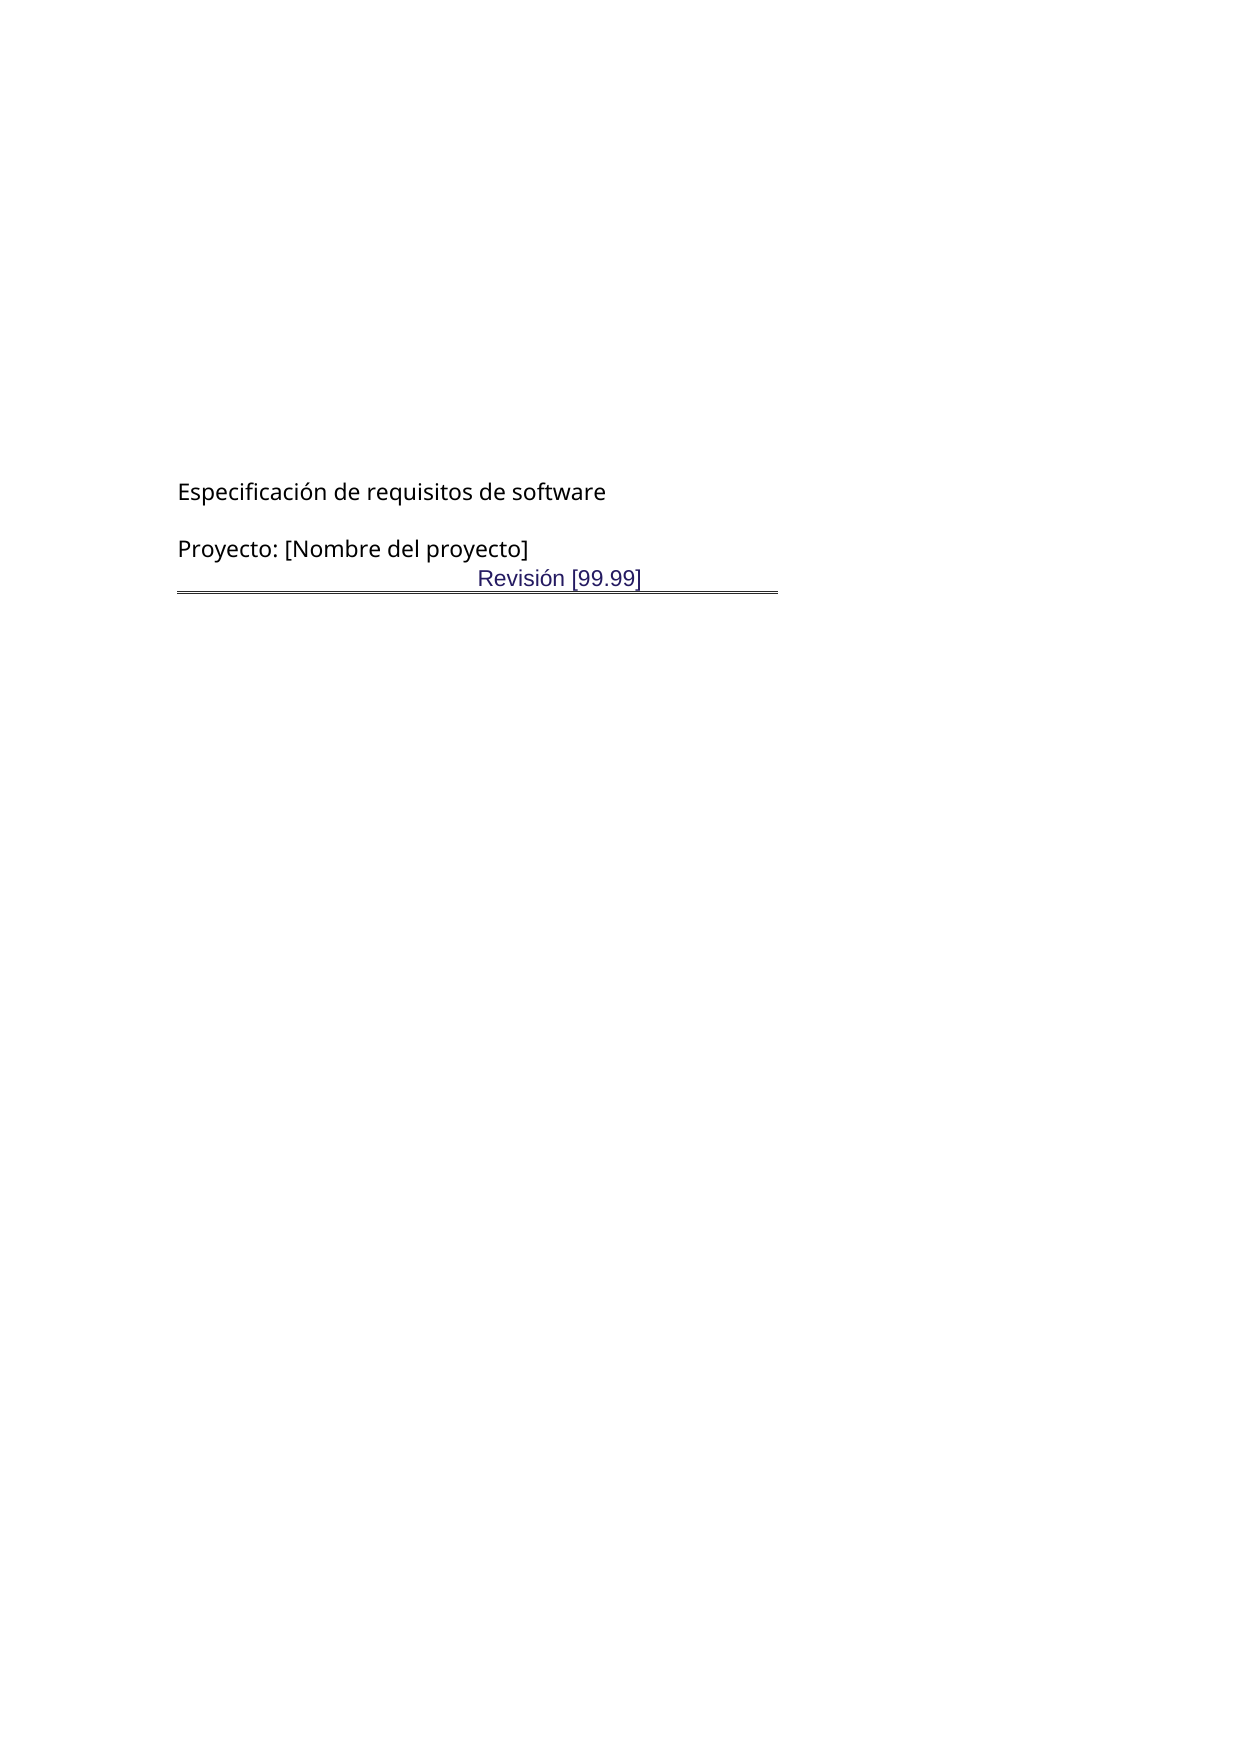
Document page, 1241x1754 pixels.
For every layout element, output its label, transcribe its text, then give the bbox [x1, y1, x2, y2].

text Proyecto: [177, 533, 1063, 564]
list Revisión [477, 564, 1063, 591]
table_header [177, 594, 778, 630]
text Especificación de requisitos de software [177, 476, 1063, 507]
